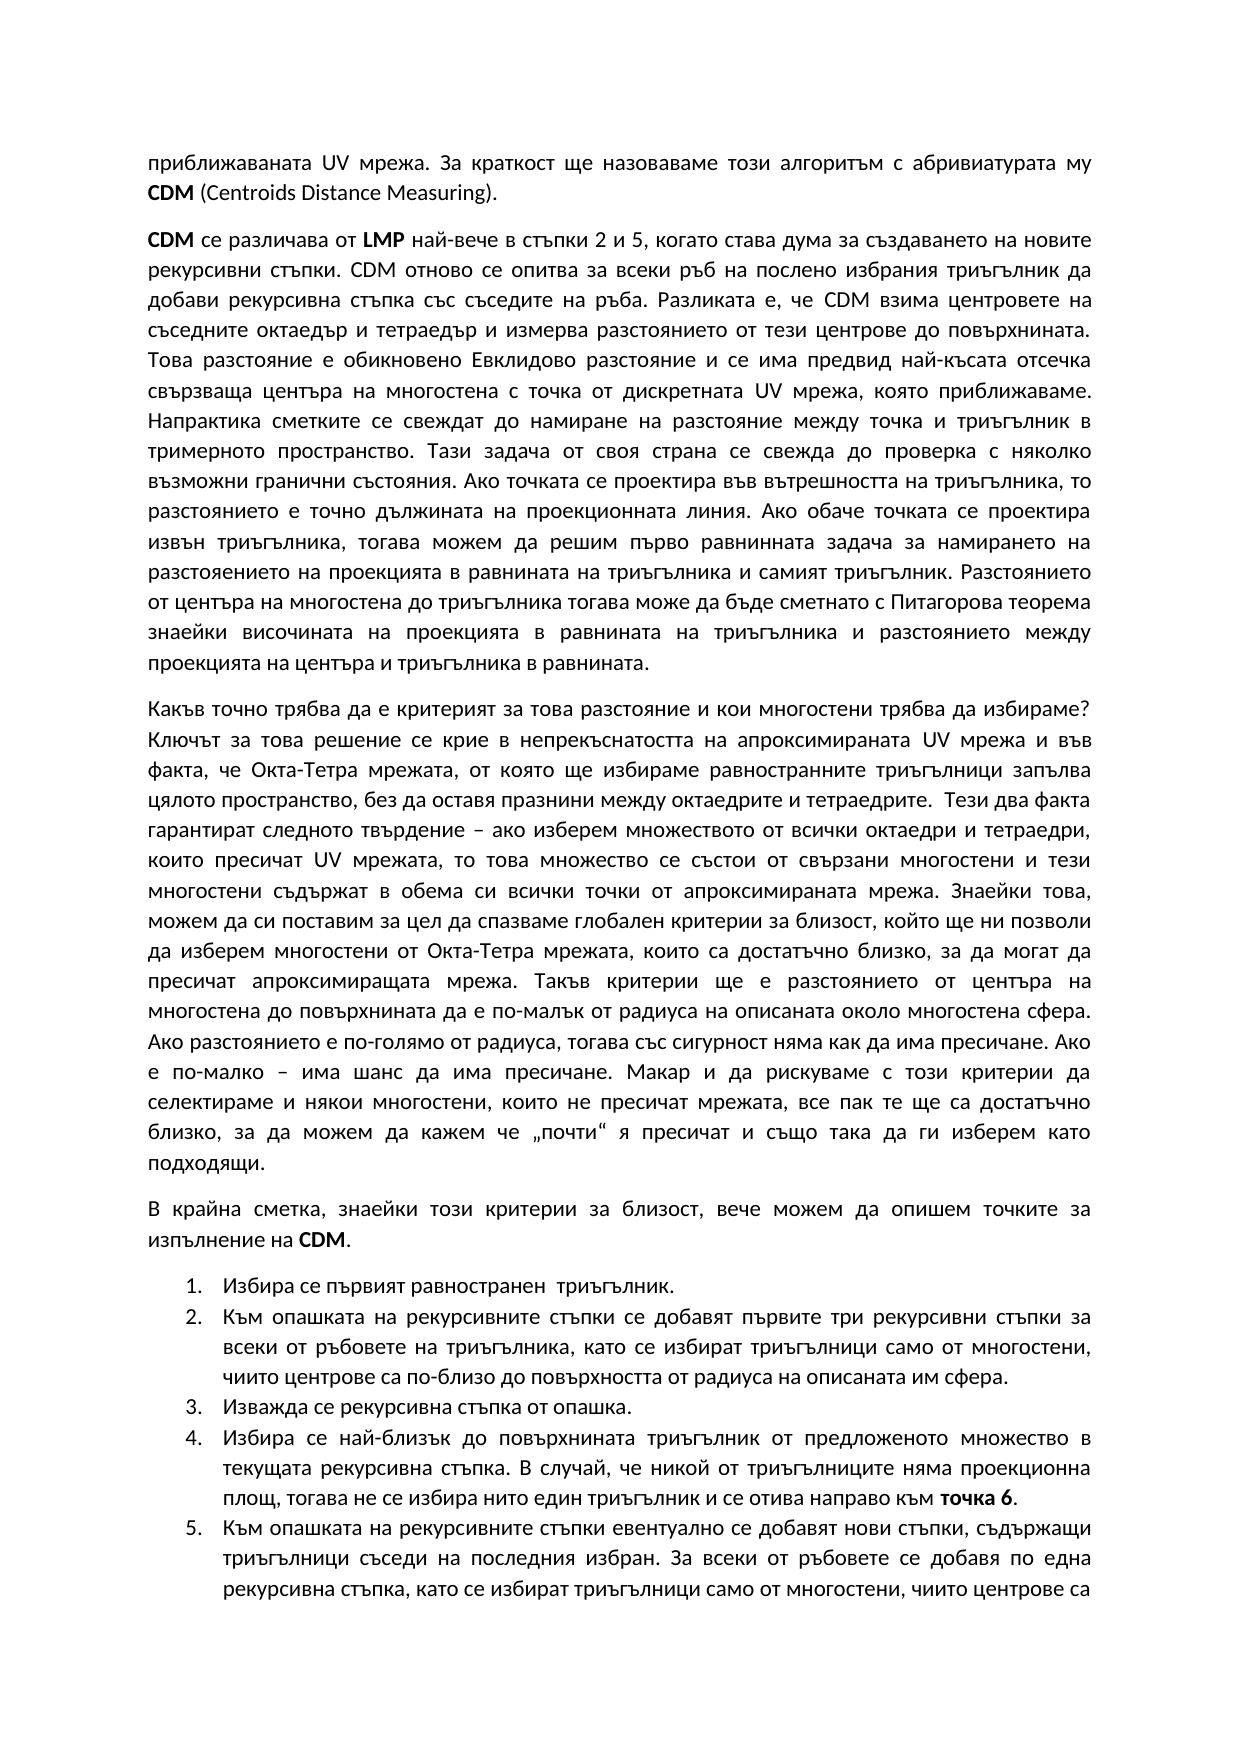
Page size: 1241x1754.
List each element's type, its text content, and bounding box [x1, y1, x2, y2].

text Какъв точно трябва да е критерият за това разстояние и кои многостени трябва да избираме? Ключът за това решение се крие в непрекъснатостта на апроксимираната UV мрежа и във факта, че Окта-Тетра мрежата, от която ще избираме равностранните триъгълници запълва цялото пространство, без да оставя празнини между октаедрите и тетраедрите. Тези два факта гарантират следното твърдение – ако изберем множеството от всички октаедри и тетраедри, които пресичат UV мрежата, то това множество се състои от свързани многостени и тези многостени съдържат в обема си всички точки от апроксимираната мрежа. Знаейки това, можем да си поставим за цел да спазваме глобален критерии за близост, който ще ни позволи да изберем многостени от Окта-Тетра мрежата, които са достатъчно близко, за да могат да пресичат апроксимиращата мрежа. Такъв критерии ще е разстоянието от центъра на многостена до повърхнината да е по-малък от радиуса на описаната около многостена сфера. Ако разстоянието е по-голямо от радиуса, тогава със сигурност няма как да има пресичане. Ако е по-малко – има шанс да има пресичане. Макар и да рискуваме с този критерии да селектираме и някои многостени, които не пресичат мрежата, все пак те ще са достатъчно близко, за да можем да кажем че „почти“ я пресичат и също така да ги изберем като подходящи. [148, 694, 1093, 1176]
text В крайна сметка, знаейки този критерии за близост, вече можем да опишем точките за изпълнение на CDM. [148, 1194, 1093, 1253]
list Избира се най-близък до повърхнината триъгълник от предложеното множество в текущата рекурсивна стъпка. В случай, че никой от триъгълниците няма проекционна площ, тогава не се избира нито един триъгълник и се отива направо към точка 6. [185, 1423, 1093, 1511]
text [148, 148, 1093, 206]
list Към опашката на рекурсивните стъпки се добавят първите три рекурсивни стъпки за всеки от ръбовете на триъгълника, като се избират триъгълници само от многостени, чиито центрове са по-близо до повърхността от радиуса на описаната им сфера. [185, 1302, 1093, 1390]
text CDM се различава от LMP най-вече в стъпки 2 и 5, когато става дума за създаването на новите рекурсивни стъпки. CDM отново се опитва за всеки ръб на послено избрания триъгълник да добави рекурсивна стъпка със съседите на ръба. Разликата е, че CDM взима центровете на съседните октаедър и тетраедър и измерва разстоянието от тези центрове до повърхнината. Това разстояние е обикновено Евклидово разстояние и се има предвид най-късата отсечка свързваща центъра на многостена с точка от дискретната UV мрежа, която приближаваме. Напрактика сметките се свеждат до намиране на разстояние между точка и триъгълник в тримерното пространство. Тази задача от своя страна се свежда до проверка с няколко възможни гранични състояния. Ако точката се проектира във вътрешността на триъгълника, то разстоянието е точно дължината на проекционната линия. Ако обаче точката се проектира извън триъгълника, тогава можем да решим първо равнинната задача за намирането на разстояението на проекцията в равнината на триъгълника и самият триъгълник. Разстоянието от центъра на многостена до триъгълника тогава може да бъде сметнато с Питагорова теорема знаейки височината на проекцията в равнината на триъгълника и разстоянието между проекцията на центъра и триъгълника в равнината. [148, 225, 1093, 676]
list Избира се първият равностранен триъгълник. [185, 1272, 1093, 1299]
list Изважда се рекурсивна стъпка от опашка. [185, 1392, 1093, 1420]
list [185, 1513, 1093, 1602]
